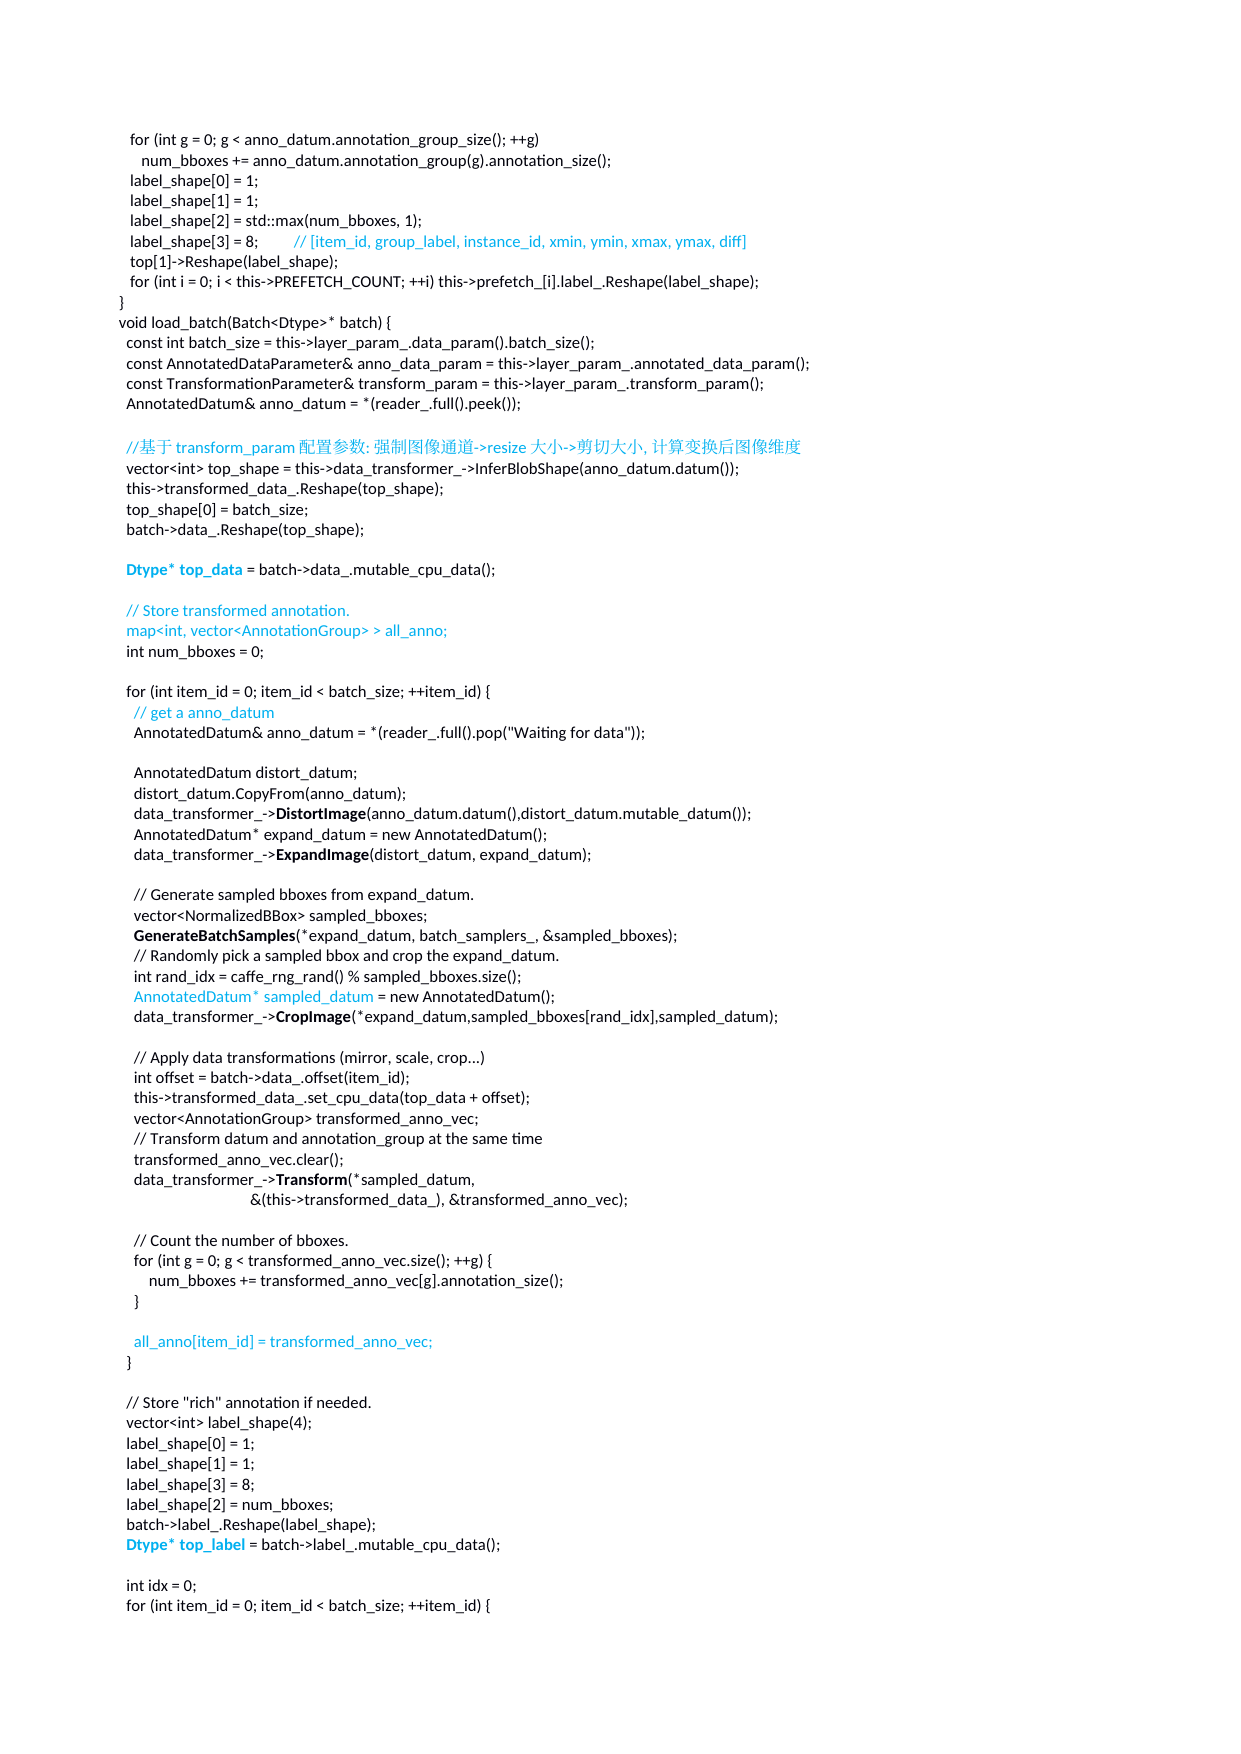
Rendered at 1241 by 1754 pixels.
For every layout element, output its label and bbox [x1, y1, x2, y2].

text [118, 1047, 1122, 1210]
picture [316, 440, 331, 454]
picture [156, 440, 171, 452]
picture [756, 440, 767, 454]
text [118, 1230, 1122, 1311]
picture [458, 444, 463, 454]
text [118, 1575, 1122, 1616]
picture [703, 439, 717, 454]
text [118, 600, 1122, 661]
picture [299, 439, 312, 454]
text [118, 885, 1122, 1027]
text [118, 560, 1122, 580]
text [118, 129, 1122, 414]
picture [409, 440, 420, 454]
picture [441, 443, 456, 454]
picture [141, 439, 149, 446]
picture [428, 440, 438, 451]
picture [380, 439, 388, 444]
picture [612, 439, 625, 445]
picture [307, 442, 314, 454]
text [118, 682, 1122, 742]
picture [335, 450, 346, 454]
picture [391, 439, 399, 454]
picture [463, 439, 472, 452]
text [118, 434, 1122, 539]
picture [653, 443, 658, 453]
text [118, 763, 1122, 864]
picture [685, 439, 700, 451]
picture [595, 439, 600, 450]
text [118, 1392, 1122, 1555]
picture [736, 440, 749, 454]
picture [671, 440, 682, 450]
picture [658, 439, 667, 454]
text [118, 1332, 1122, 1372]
picture [207, 991, 214, 1000]
picture [787, 439, 800, 454]
picture [380, 445, 389, 454]
picture [532, 439, 545, 445]
picture [577, 439, 592, 451]
picture [349, 447, 357, 454]
picture [718, 439, 733, 454]
picture [725, 447, 731, 454]
picture [777, 442, 783, 454]
picture [335, 444, 348, 452]
